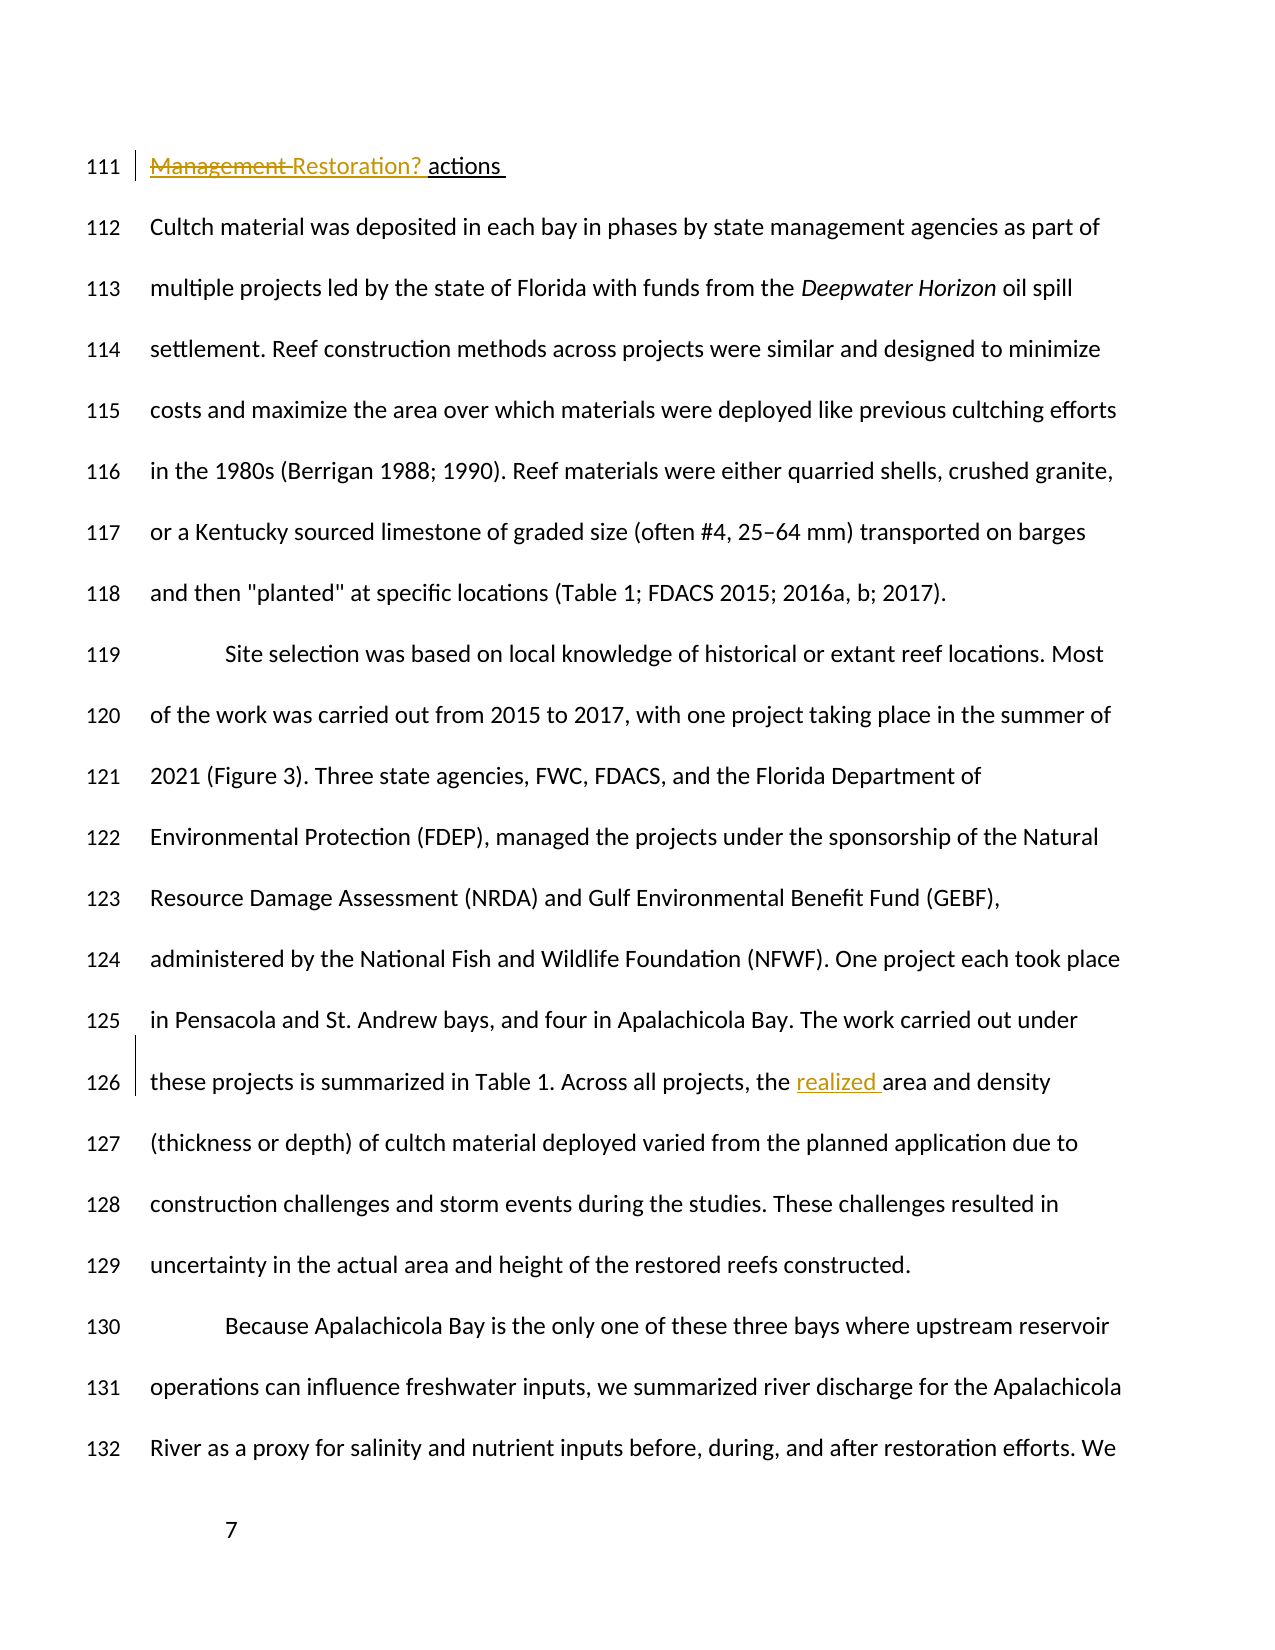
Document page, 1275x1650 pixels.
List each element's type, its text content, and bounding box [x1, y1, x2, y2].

subtitle actions [150, 150, 1125, 181]
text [150, 1310, 1125, 1462]
text Site selection was based on local knowledge of historical or extant reef locations. Most of the work was carried out from 2015 to 2017, with one project taking place in the summer of 2021 (Figure 3). Three state agencies, FWC, FDACS, and the Florida Department of Environmental Protection (FDEP), managed the projects under the sponsorship of the Natural Resource Damage Assessment (NRDA) and Gulf Environmental Benefit Fund (GEBF), administered by the National Fish and Wildlife Foundation (NFWF). One project each took place in Pensacola and St. Andrew bays, and four in Apalachicola Bay. The work carried out under these projects is summarized in Table 1. Across all projects, the area and density (thickness or depth) of cultch material deployed varied from the planned application due to construction challenges and storm events during the studies. These challenges resulted in uncertainty in the actual area and height of the restored reefs constructed. [150, 638, 1125, 1279]
text Cultch material was deposited in each bay in phases by state management agencies as part of multiple projects led by the state of Florida with funds from the Deepwater Horizon oil spill settlement. Reef construction methods across projects were similar and designed to minimize costs and maximize the area over which materials were deployed like previous cultching efforts in the 1980s (Berrigan 1988; 1990). Reef materials were either quarried shells, crushed granite, or a Kentucky sourced limestone of graded size (often #4, 25–64 mm) transported on barges and then "planted" at specific locations (Table 1; FDACS 2015; 2016a, b; 2017). [150, 211, 1125, 608]
